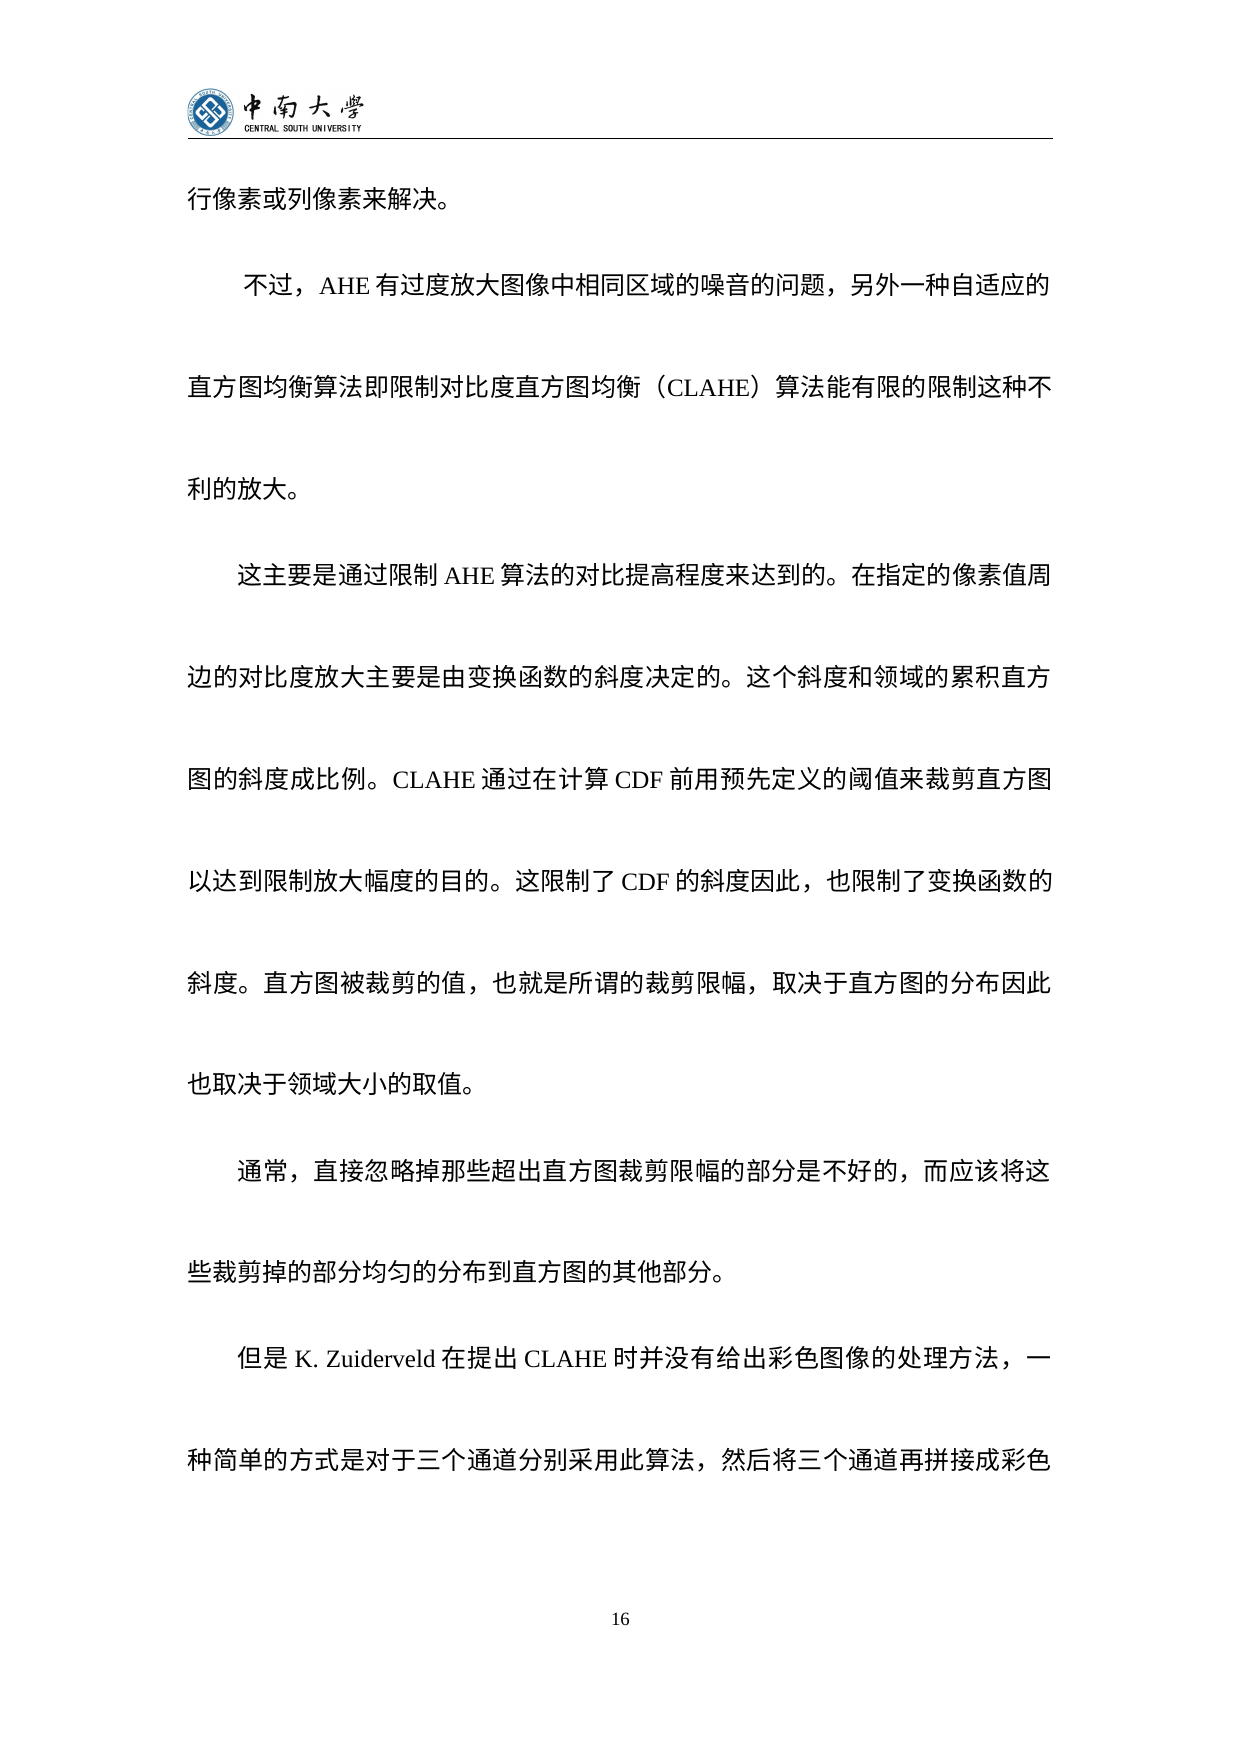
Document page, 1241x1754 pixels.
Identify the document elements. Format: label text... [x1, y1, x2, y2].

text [187, 1323, 1053, 1493]
picture [187, 88, 367, 136]
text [187, 164, 1053, 232]
text 通常，直接忽略掉那些超出直方图裁剪限幅的部分是不好的，而应该将这些裁剪掉的部分均匀的分布到直方图的其他部分。 [187, 1135, 1053, 1305]
text 不过，AHE有过度放大图像中相同区域的噪音的问题，另外一种自适应的直方图均衡算法即限制对比度直方图均衡（CLAHE）算法能有限的限制这种不利的放大。 [187, 250, 1053, 522]
text 这主要是通过限制AHE算法的对比提高程度来达到的。在指定的像素值周边的对比度放大主要是由变换函数的斜度决定的。这个斜度和领域的累积直方图的斜度成比例。CLAHE通过在计算CDF前用预先定义的阈值来裁剪直方图以达到限制放大幅度的目的。这限制了CDF的斜度因此，也限制了变换函数的斜度。直方图被裁剪的值，也就是所谓的裁剪限幅，取决于直方图的分布因此也取决于领域大小的取值。 [187, 540, 1053, 1117]
